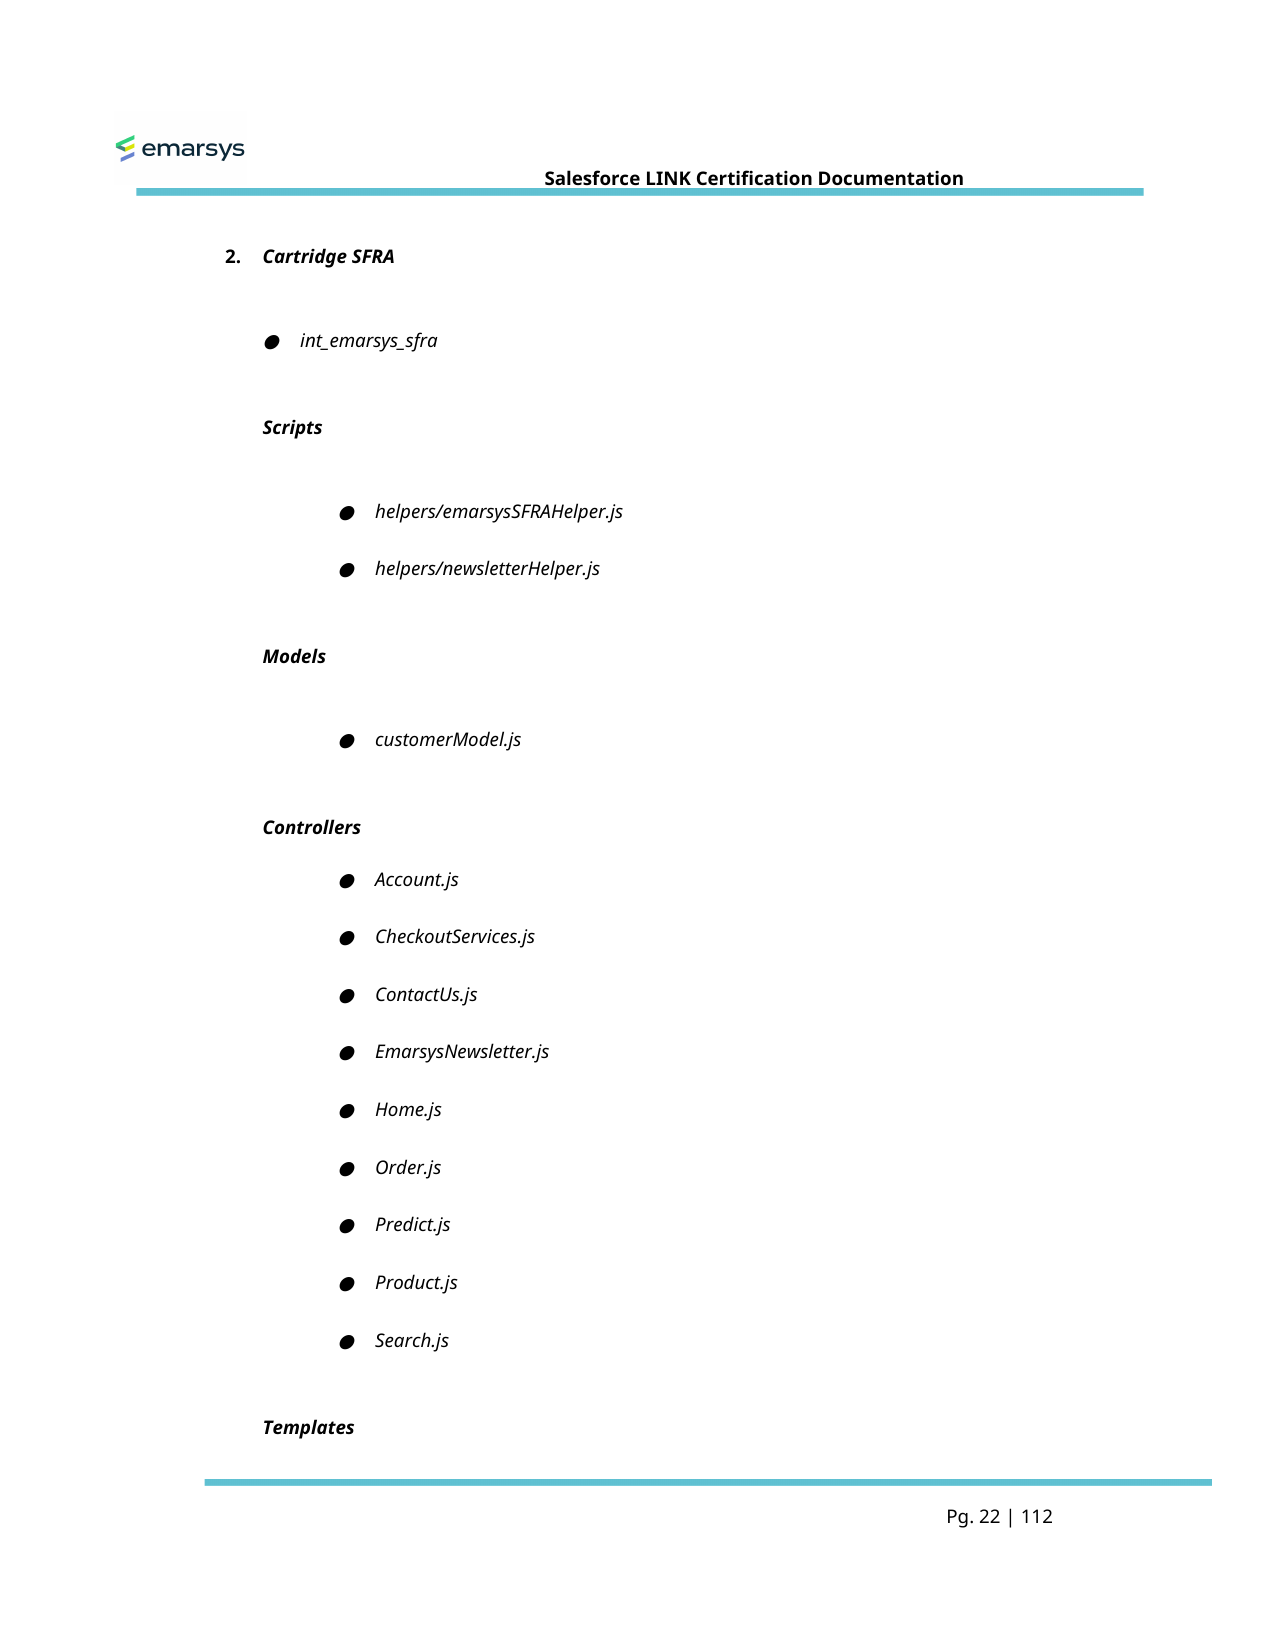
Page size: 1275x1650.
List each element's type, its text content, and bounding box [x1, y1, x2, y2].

list Order.js [337, 1146, 1087, 1185]
list int_emarsys_sfra [262, 319, 1087, 358]
picture [113, 111, 247, 185]
picture [204, 1479, 1212, 1486]
list Product.js [337, 1262, 1087, 1300]
text Templates [187, 1414, 1087, 1440]
text Controllers [262, 814, 1087, 839]
list Account.js [337, 858, 1087, 897]
list helpers/newsletterHelper.js [337, 548, 1087, 586]
list Home.js [337, 1089, 1087, 1127]
text Scripts [262, 415, 1087, 440]
list customerModel.js [337, 719, 1087, 757]
list ContactUs.js [337, 974, 1087, 1012]
text Models [187, 643, 1087, 669]
list helpers/emarsysSFRAHelper.js [337, 490, 1087, 529]
picture [136, 188, 1144, 196]
list CheckoutServices.js [337, 916, 1087, 954]
list Predict.js [337, 1204, 1087, 1242]
list Cartridge SFRA [225, 243, 1087, 269]
list Search.js [337, 1319, 1087, 1358]
list EmarsysNewsletter.js [337, 1031, 1087, 1070]
